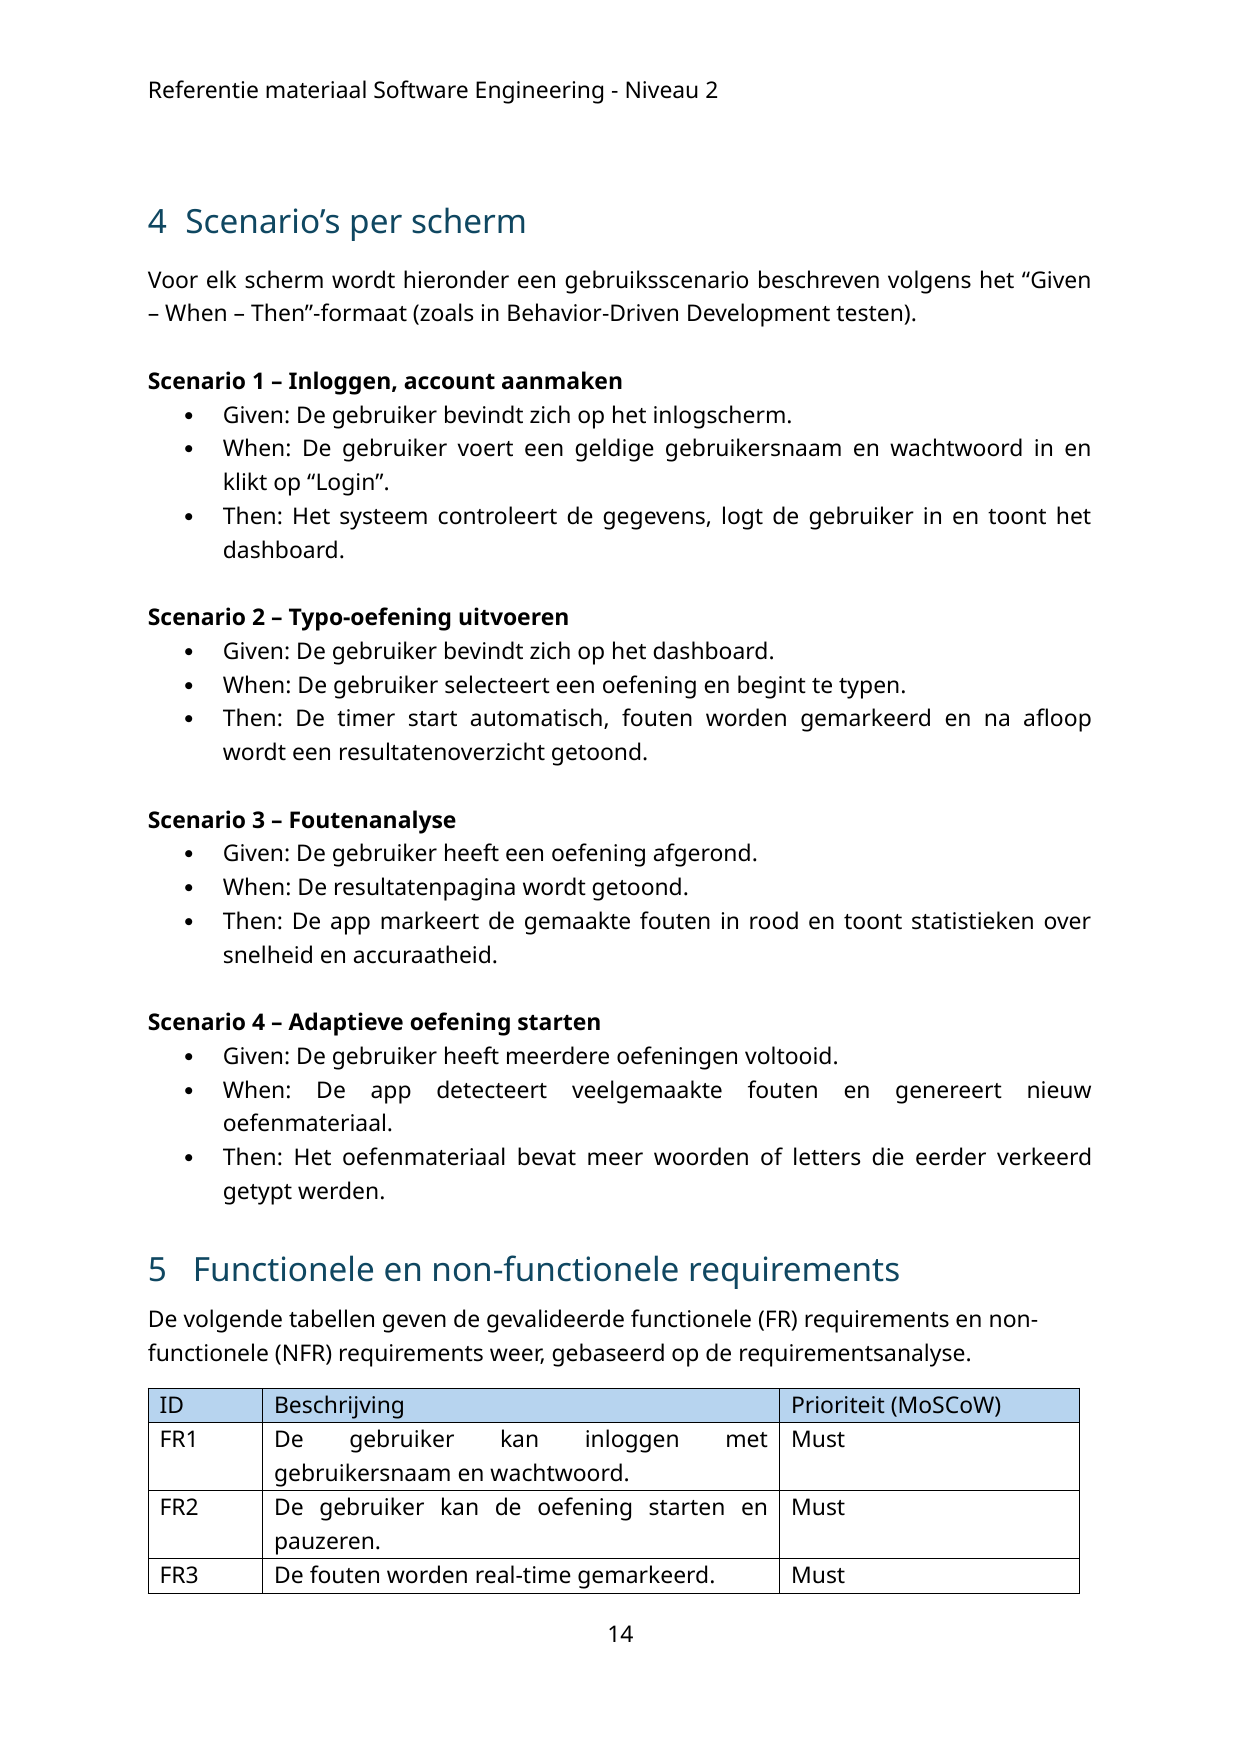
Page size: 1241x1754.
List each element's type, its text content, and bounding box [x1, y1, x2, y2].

table_cell De fouten worden real-time gemarkeerd. [263, 1559, 779, 1593]
text Scenario 1 – Inloggen, account aanmaken [148, 365, 1093, 396]
table_cell FR3 [149, 1559, 262, 1593]
list When: De gebruiker voert een geldige gebruikersnaam en wachtwoord in en klikt op “Login”. [185, 432, 1093, 497]
table_header Beschrijving [263, 1389, 779, 1422]
text Voor elk scherm wordt hieronder een gebruiksscenario beschreven volgens het “Given – When – Then”-formaat (zoals in Behavior-Driven Development testen). [148, 264, 1093, 329]
text De volgende tabellen geven de gevalideerde functionele (FR) requirements en non-functionele (NFR) requirements weer, gebaseerd op de requirementsanalyse. [148, 1303, 1093, 1368]
list When: De resultatenpagina wordt getoond. [185, 871, 1093, 902]
list Given: De gebruiker heeft een oefening afgerond. [185, 837, 1093, 869]
list Then: Het systeem controleert de gegevens, logt de gebruiker in en toont het dashboard. [185, 500, 1093, 565]
list When: De gebruiker selecteert een oefening en begint te typen. [185, 669, 1093, 700]
list Then: De app markeert de gemaakte fouten in rood en toont statistieken over snelheid en accuraatheid. [185, 905, 1093, 970]
table_header ID [149, 1389, 262, 1422]
list Then: Het oefenmateriaal bevat meer woorden of letters die eerder verkeerd getypt werden. [185, 1141, 1093, 1206]
table_cell Must [780, 1491, 1079, 1558]
text Scenario 2 – Typo-oefening uitvoeren [148, 601, 1093, 632]
table_cell FR2 [149, 1491, 262, 1558]
table_cell Must [780, 1423, 1079, 1490]
table_cell De gebruiker kan de oefening starten en pauzeren. [263, 1491, 779, 1558]
list Given: De gebruiker heeft meerdere oefeningen voltooid. [185, 1040, 1093, 1071]
list Scenario’s per scherm [148, 198, 1093, 243]
text Scenario 3 – Foutenanalyse [148, 804, 1093, 835]
table_cell FR1 [149, 1423, 262, 1490]
table_header Prioriteit (MoSCoW) [780, 1389, 1079, 1422]
list When: De app detecteert veelgemaakte fouten en genereert nieuw oefenmateriaal. [185, 1074, 1093, 1139]
subtitle Functionele en non-functionele requirements [148, 1246, 1093, 1292]
text Scenario 4 – Adaptieve oefening starten [148, 1006, 1093, 1037]
list Given: De gebruiker bevindt zich op het dashboard. [185, 635, 1093, 666]
table_cell De gebruiker kan inloggen met gebruikersnaam en wachtwoord. [263, 1423, 779, 1490]
table_cell Must [780, 1559, 1079, 1593]
list Then: De timer start automatisch, fouten worden gemarkeerd en na afloop wordt een resultatenoverzicht getoond. [185, 702, 1093, 767]
list Given: De gebruiker bevindt zich op het inlogscherm. [185, 399, 1093, 430]
